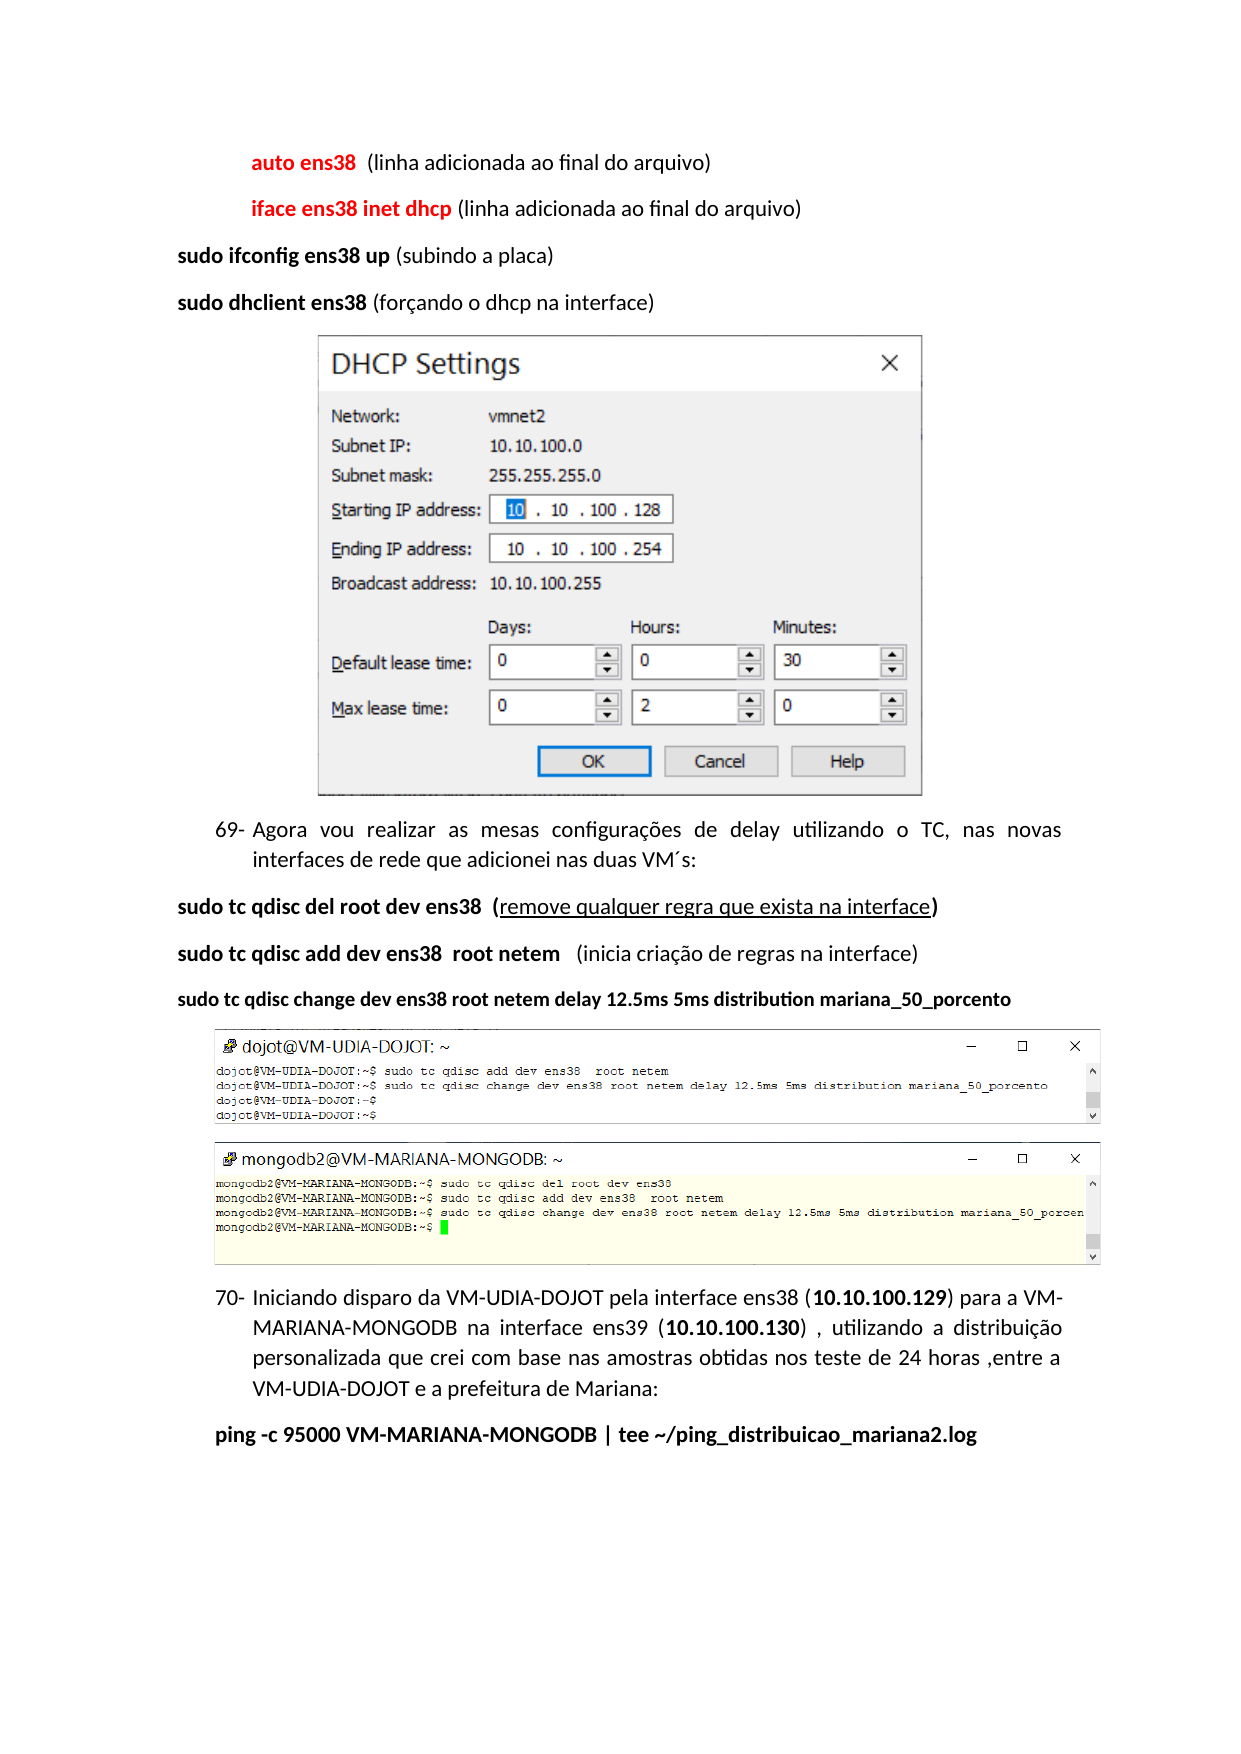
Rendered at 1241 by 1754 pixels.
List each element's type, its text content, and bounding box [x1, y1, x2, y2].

picture [214, 1142, 1101, 1265]
text auto ens38 (linha adicionada ao final do arquivo) [177, 148, 1063, 176]
text sudo dhclient ens38 (forçando o dhcp na interface) [177, 288, 1063, 316]
text sudo tc qdisc change dev ens38 root netem delay 12.5ms 5ms distribution mariana_50_porcento [177, 986, 1063, 1011]
text ping -c 95000 VM-MARIANA-MONGODB | tee ~/ping_distribuicao_mariana2.log [215, 1421, 1063, 1449]
text sudo ifconfig ens38 up (subindo a placa) [177, 241, 1063, 269]
list Iniciando disparo da VM-UDIA-DOJOT pela interface ens38 (10.10.100.129) para a VM-MARIANA-MONGODB na interface ens39 (10.10.100.130) , utilizando a distribuição personalizada que crei com base nas amostras obtidas nos teste de 24 horas ,entre a VM-UDIA-DOJOT e a prefeitura de Mariana: [215, 1283, 1063, 1402]
text iface ens38 inet dhcp (linha adicionada ao final do arquivo) [177, 194, 1063, 222]
text sudo tc qdisc add dev ens38 root netem (inicia criação de regras na interface) [177, 939, 1063, 967]
text sudo tc qdisc del root dev ens38 (remove qualquer regra que exista na interface) [177, 892, 1063, 920]
list Agora vou realizar as mesas configurações de delay utilizando o TC, nas novas interfaces de rede que adicionei nas duas VM´s: [215, 815, 1063, 873]
picture [214, 1029, 1101, 1124]
picture [317, 335, 923, 796]
